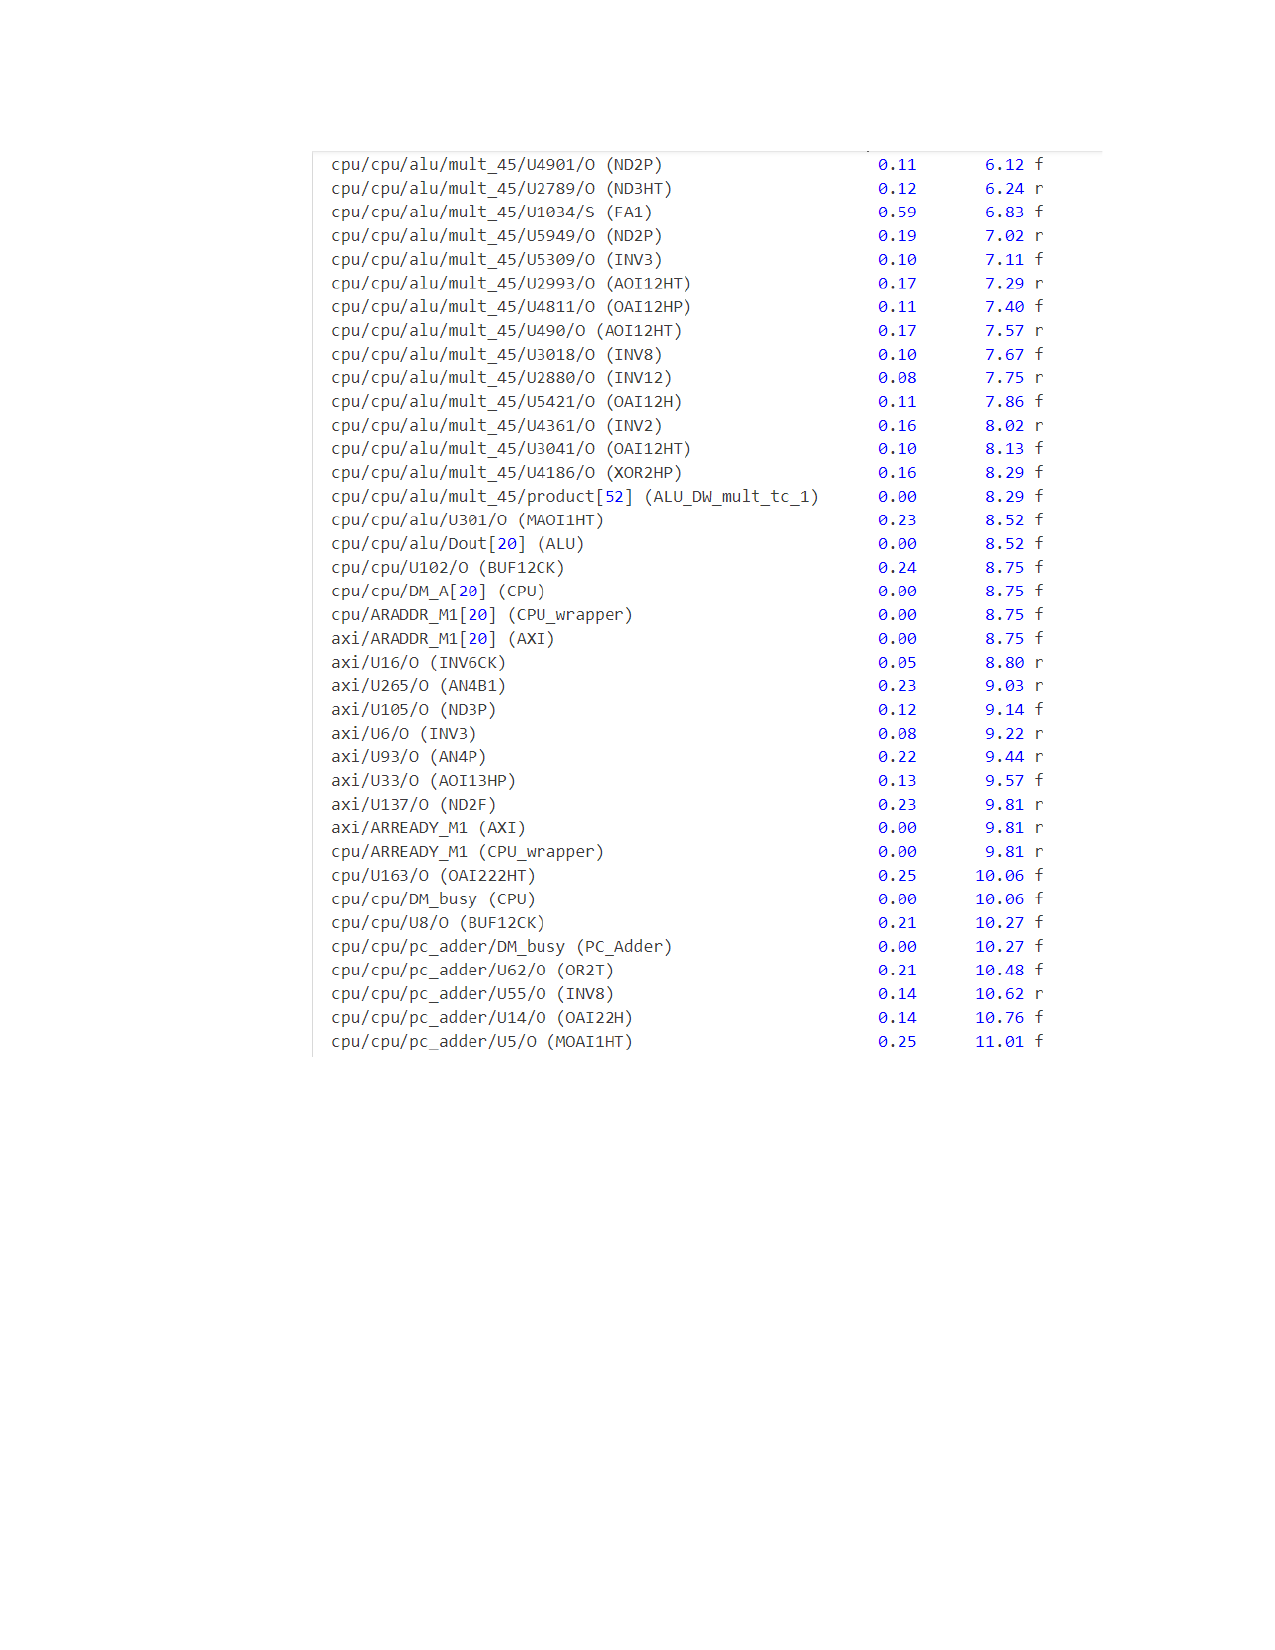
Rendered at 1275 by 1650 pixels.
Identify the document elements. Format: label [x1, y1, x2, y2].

picture [312, 150, 1103, 1057]
